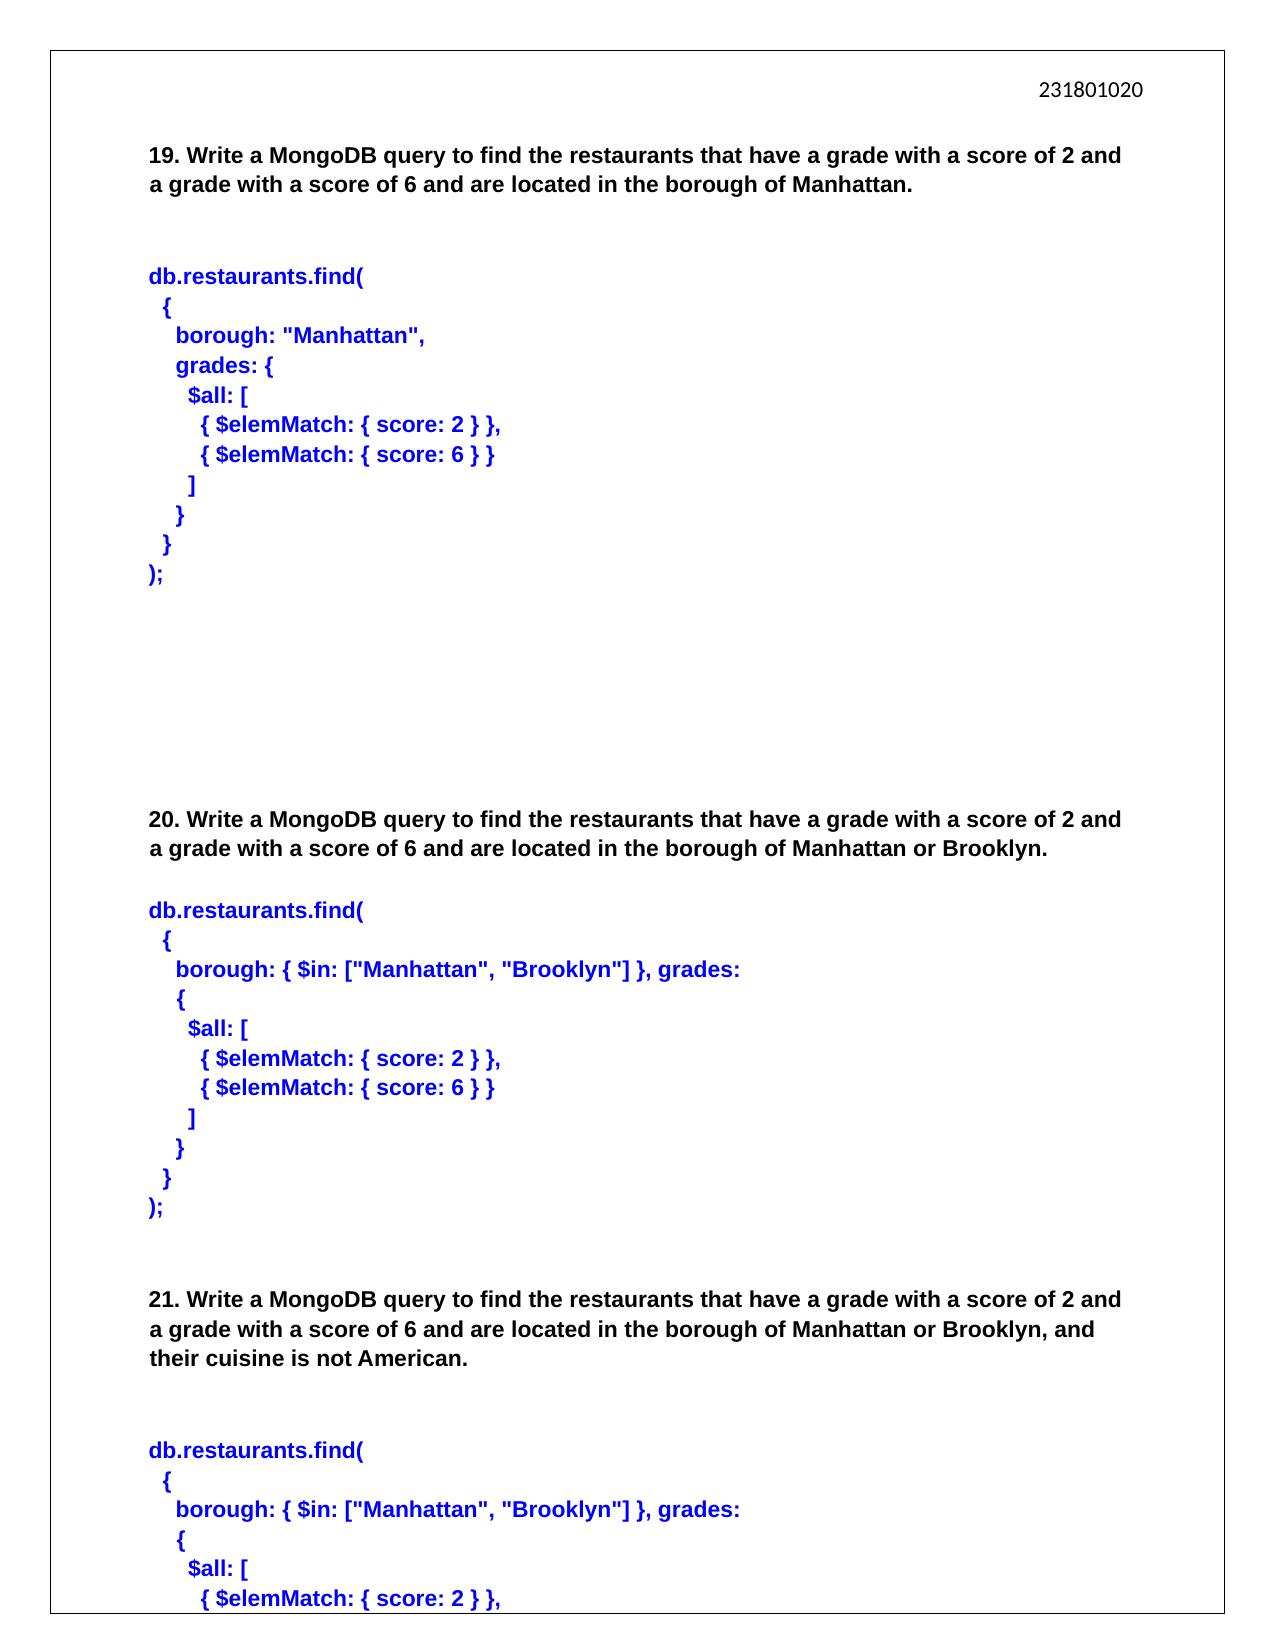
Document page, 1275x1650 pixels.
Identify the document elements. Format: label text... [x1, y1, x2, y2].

text { $elemMatch: { score: 6 } } [200, 1074, 1135, 1101]
text } [175, 1134, 1135, 1160]
text $all: [ [188, 382, 1135, 408]
text 19. Write a MongoDB query to find the restaurants that have a grade with a score of 2 and a grade with a score of 6 and are located in the borough of Manhattan. [148, 142, 1125, 197]
text $all: [ [188, 1015, 1135, 1041]
text { $elemMatch: { score: 2 } }, [200, 1585, 1135, 1611]
text { $elemMatch: { score: 6 } } [200, 441, 1135, 467]
text ] [188, 1104, 1135, 1130]
text db.restaurants.find( [148, 263, 1135, 289]
text } [162, 1163, 1135, 1190]
text { $elemMatch: { score: 2 } }, [200, 1045, 1135, 1071]
text 21. Write a MongoDB query to find the restaurants that have a grade with a score of 2 and a grade with a score of 6 and are located in the borough of Manhattan or Brooklyn, and their cuisine is not American. [148, 1286, 1125, 1371]
text db.restaurants.find( [148, 897, 1135, 923]
text { [162, 293, 1135, 319]
text { $elemMatch: { score: 2 } }, [200, 411, 1135, 438]
text ); [148, 1193, 1135, 1219]
text grades: { [175, 352, 1135, 378]
text 20. Write a MongoDB query to find the restaurants that have a grade with a score of 2 and a grade with a score of 6 and are located in the borough of Manhattan or Brooklyn. [148, 806, 1125, 861]
text borough: "Manhattan", [175, 322, 1135, 349]
text } [175, 501, 1135, 527]
text ); [148, 560, 1135, 586]
text } [162, 530, 1135, 557]
text borough: { $in: ["Manhattan", "Brooklyn"] }, grades: { [175, 956, 742, 1012]
text { [162, 926, 1135, 953]
text borough: { $in: ["Manhattan", "Brooklyn"] }, grades: { [175, 1496, 742, 1552]
text db.restaurants.find( [148, 1437, 1135, 1463]
text { [162, 1467, 1135, 1493]
text $all: [ [188, 1555, 1135, 1582]
text ] [188, 471, 1135, 497]
